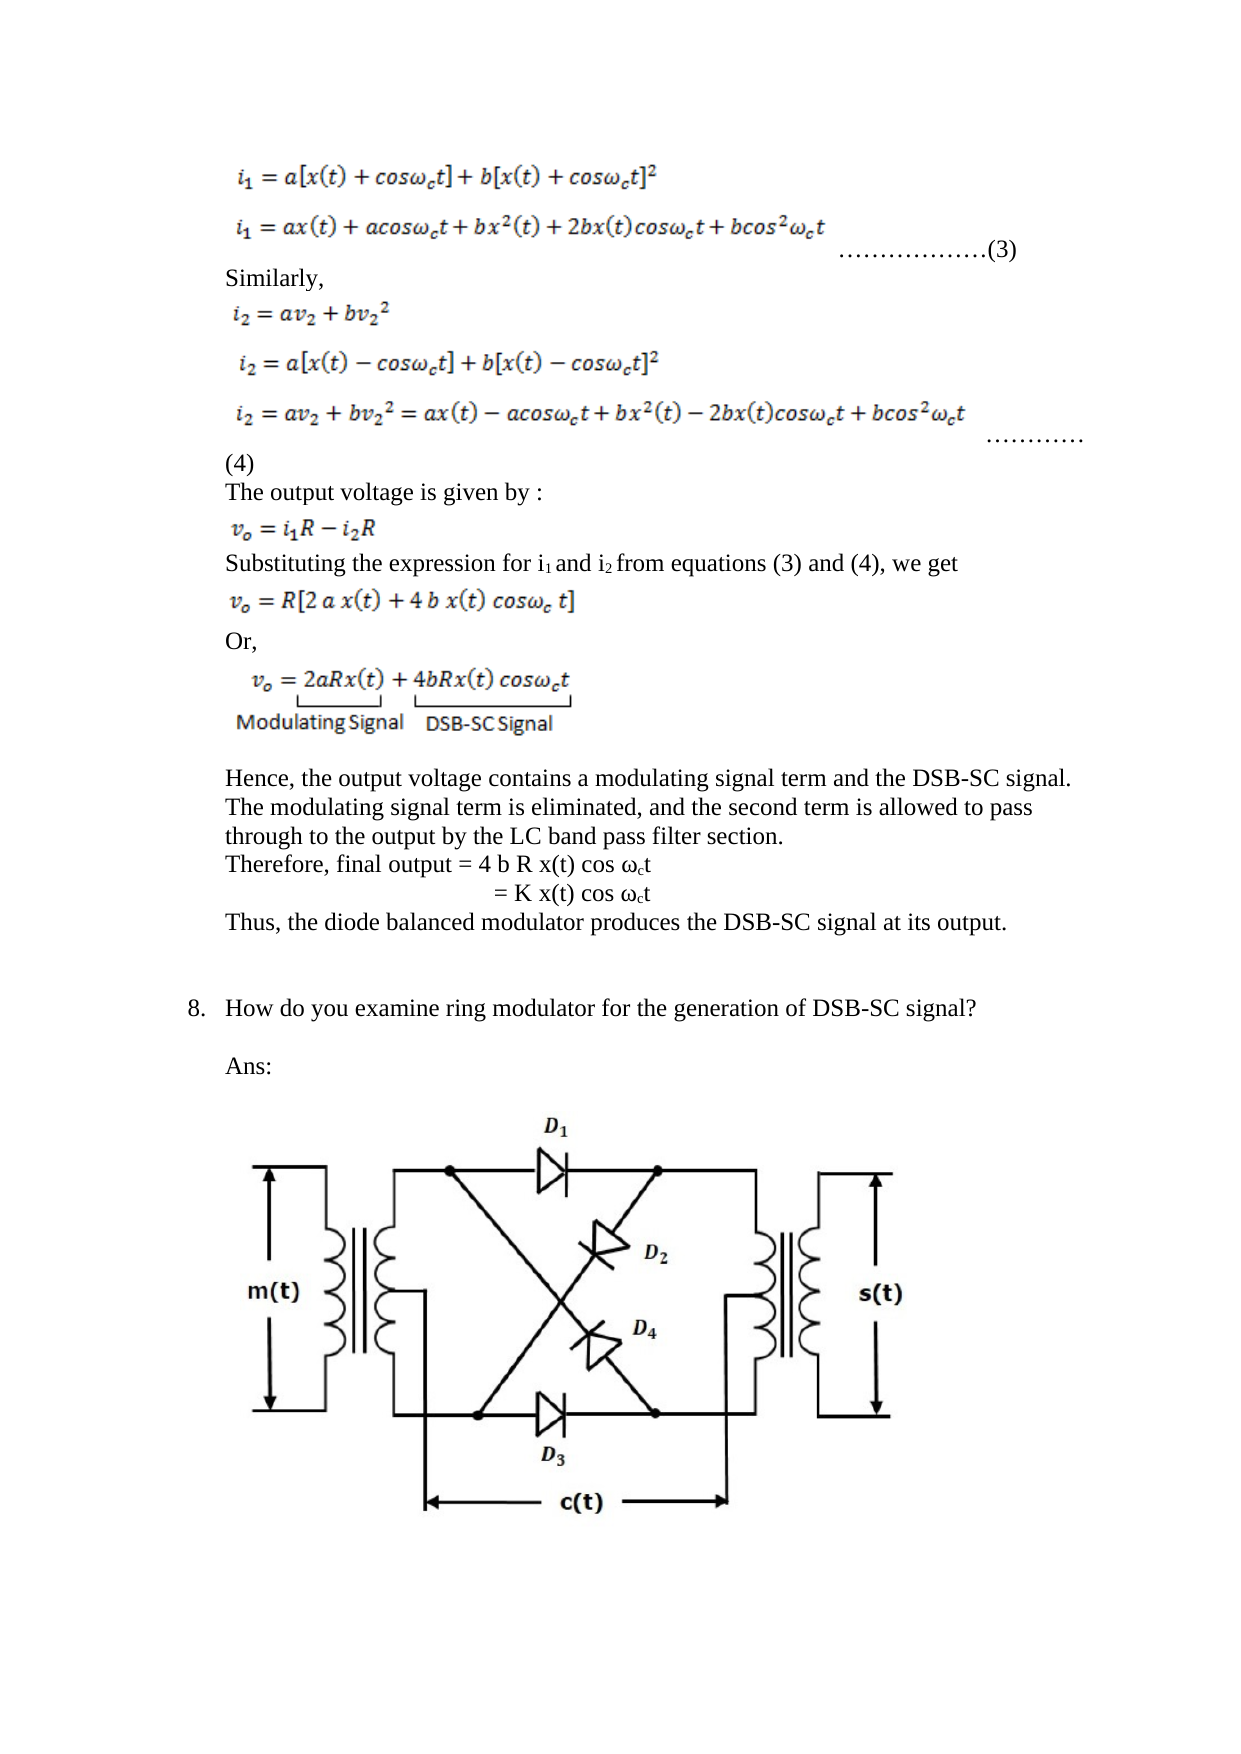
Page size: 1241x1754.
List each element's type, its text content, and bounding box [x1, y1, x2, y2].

list Ans: [225, 1051, 1090, 1079]
picture [225, 577, 582, 626]
picture [225, 1108, 922, 1531]
list The modulating signal term is eliminated, and the second term is allowed to pass through to the output by the LC band pass filter section. [225, 792, 1090, 849]
list …………(4) [225, 393, 1090, 477]
list Substituting the expression for i1 and i2 from equations (3) and (4), we get [225, 548, 1090, 577]
list ………………(3) [225, 206, 1090, 263]
list Hence, the output voltage contains a modulating signal term and the DSB-SC signal. [225, 763, 1090, 792]
picture [225, 654, 580, 764]
list Thus, the diode balanced modulator produces the DSB-SC signal at its output. [225, 907, 1090, 936]
list Or, [225, 626, 1090, 654]
list = K x(t) cos ωct [225, 878, 1090, 907]
list Therefore, final output = 4 b R x(t) cos ωct [225, 849, 1090, 878]
list The output voltage is given by : [225, 477, 1090, 506]
list Similarly, [225, 263, 1090, 292]
picture [225, 291, 986, 443]
picture [225, 150, 838, 258]
picture [225, 505, 394, 549]
list How do you examine ring modulator for the generation of DSB-SC signal? [187, 993, 1090, 1022]
